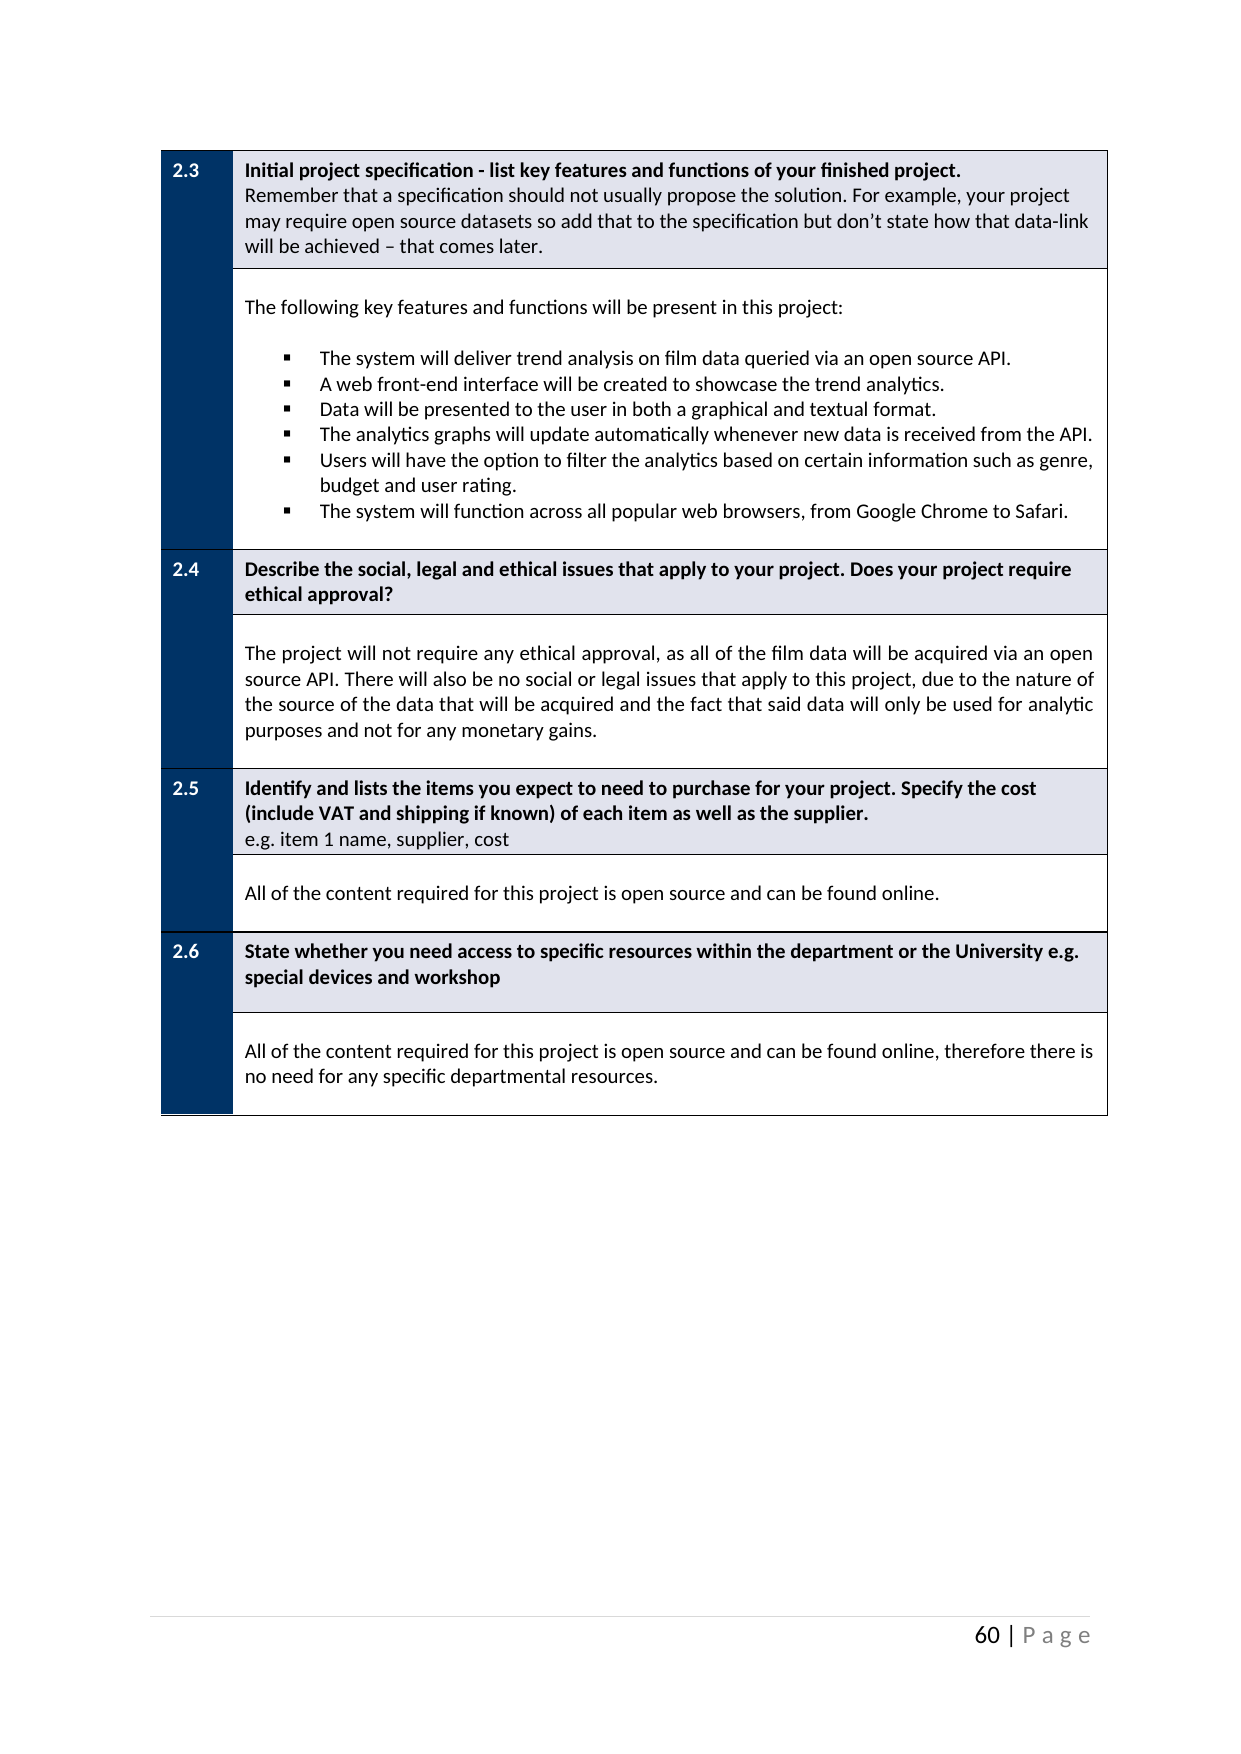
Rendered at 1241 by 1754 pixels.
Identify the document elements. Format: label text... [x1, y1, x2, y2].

table_header 2.3 [161, 151, 233, 268]
table_cell 2.6 [161, 933, 233, 1012]
table_cell State whether you need access to specific resources within the department or the University e.g. special devices and workshop [233, 933, 1107, 1012]
table_cell [161, 854, 233, 931]
table_cell The following key features and functions will be present in this project: The system will deliver trend analysis on film data queried via an open source API. A web front-end interface will be created to showcase the trend analytics. Data will be presented to the user in both a graphical and textual format. The analytics graphs will update automatically whenever new data is received from the API. Users will have the option to filter the analytics based on certain information such as genre, budget and user rating. The system will function across all popular web browsers, from Google Chrome to Safari. [233, 269, 1107, 549]
table_cell Identify and lists the items you expect to need to purchase for your project. Specify the cost (include VAT and shipping if known) of each item as well as the supplier. e.g. item 1 name, supplier, cost [233, 769, 1107, 854]
table_cell [161, 1012, 233, 1114]
table_cell Describe the social, legal and ethical issues that apply to your project. Does your project require ethical approval? [233, 550, 1107, 614]
table_cell [161, 268, 233, 549]
table_cell All of the content required for this project is open source and can be found online. [233, 855, 1107, 931]
table_cell All of the content required for this project is open source and can be found online, therefore there is no need for any specific departmental resources. [233, 1013, 1107, 1114]
table_cell 2.5 [161, 769, 233, 854]
table_cell 2.4 [161, 550, 233, 614]
table_cell [161, 614, 233, 768]
table_cell The project will not require any ethical approval, as all of the film data will be acquired via an open source API. There will also be no social or legal issues that apply to this project, due to the nature of the source of the data that will be acquired and the fact that said data will only be used for analytic purposes and not for any monetary gains. [233, 615, 1107, 768]
table_header Initial project specification - list key features and functions of your finished project. Remember that a specification should not usually propose the solution. For example, your project may require open source datasets so add that to the specification but don’t state how that data-link will be achieved – that comes later. [233, 151, 1107, 268]
